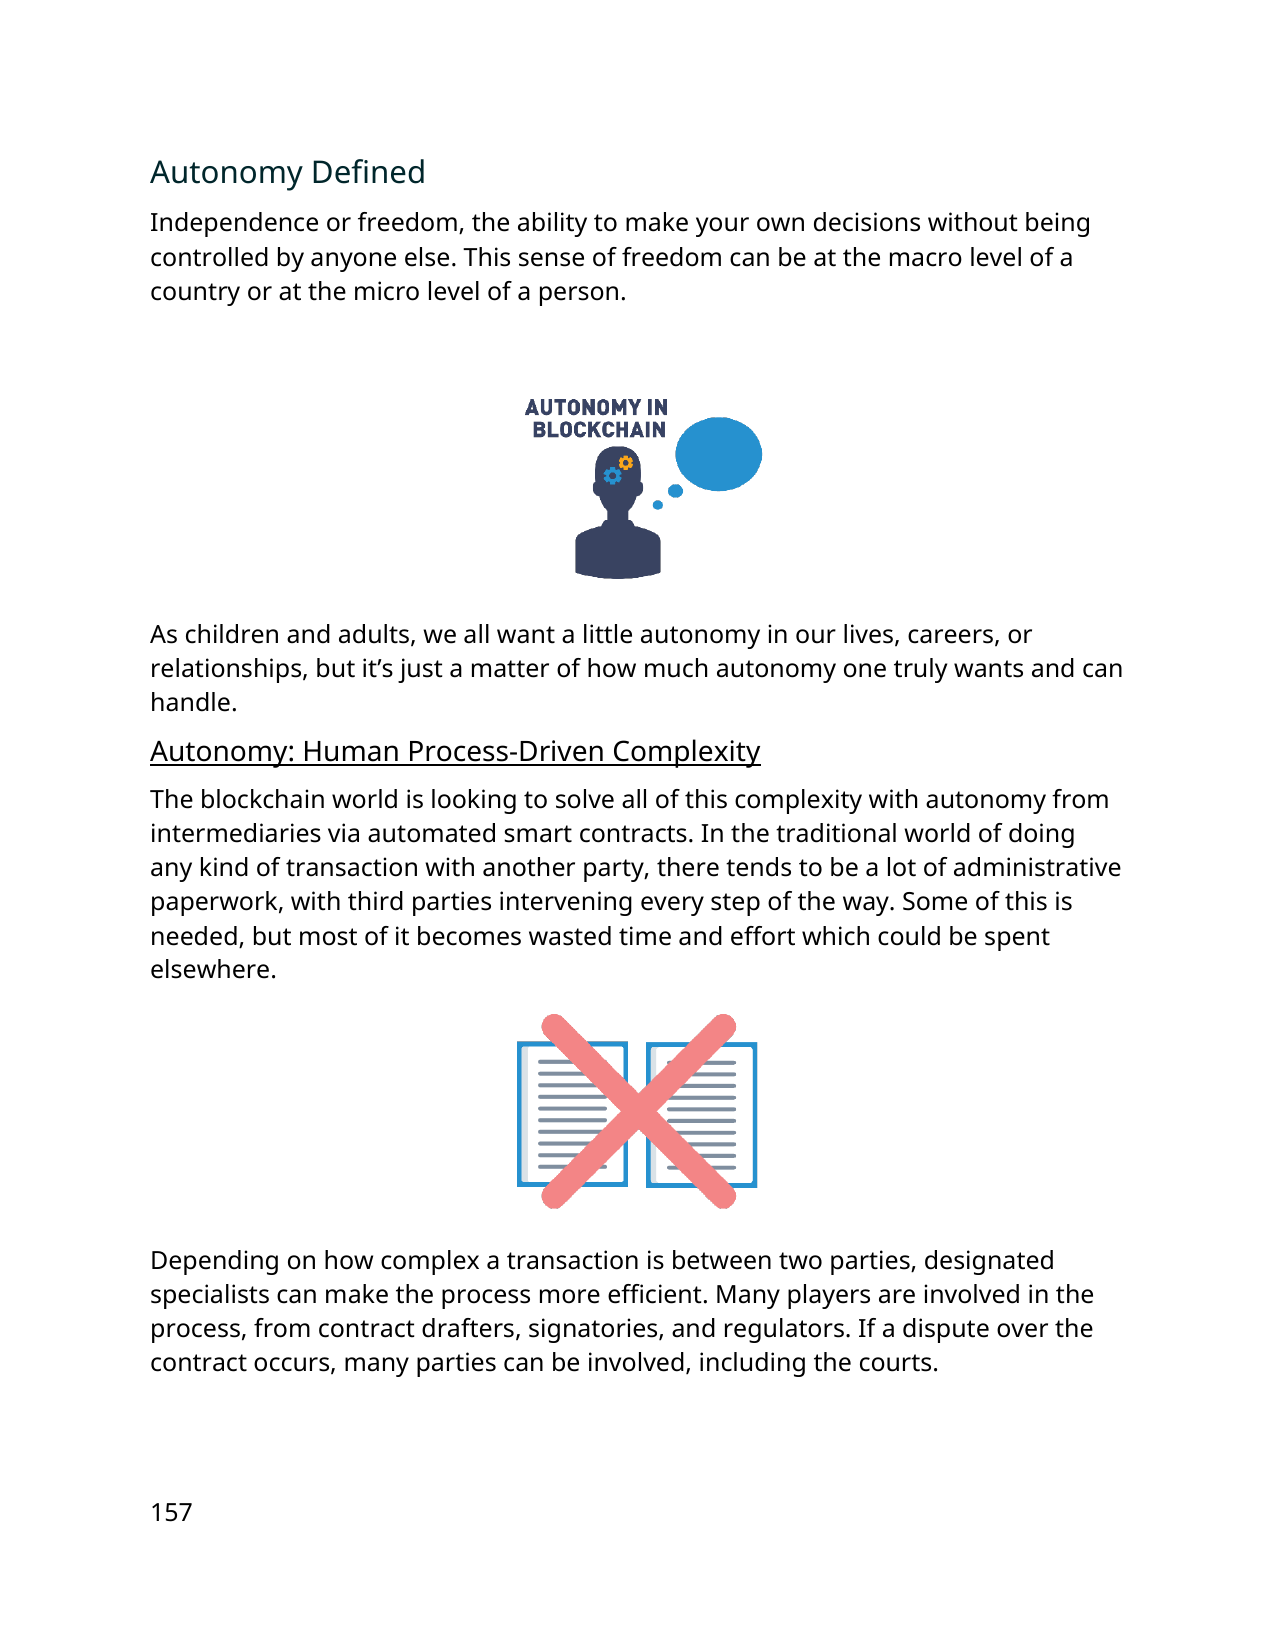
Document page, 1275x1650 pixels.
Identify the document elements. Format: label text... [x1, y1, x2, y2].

subtitle Autonomy: Human Process-Driven Complexity [150, 731, 1125, 769]
text Independence or freedom, the ability to make your own decisions without being controlled by anyone else. This sense of freedom can be at the macro level of a country or at the micro level of a person. [150, 205, 1125, 307]
text The blockchain world is looking to solve all of this complexity with autonomy from intermediaries via automated smart contracts. In the traditional world of doing any kind of transaction with another party, there tends to be a lot of administrative paperwork, with third parties intervening every step of the way. Some of this is needed, but most of it becomes wasted time and effort which could be spent elsewhere. [150, 782, 1125, 986]
picture [487, 366, 788, 604]
subtitle Autonomy Defined [150, 150, 1125, 193]
text As children and adults, we all want a little autonomy in our lives, careers, or relationships, but it’s just a matter of how much autonomy one truly wants and can handle. [150, 616, 1125, 718]
text Depending on how complex a transaction is between two parties, designated specialists can make the process more efficient. Many players are involved in the process, from contract drafters, signatories, and regulators. If a dispute over the contract occurs, many parties can be involved, including the courts. [150, 1242, 1125, 1379]
picture [487, 998, 788, 1230]
